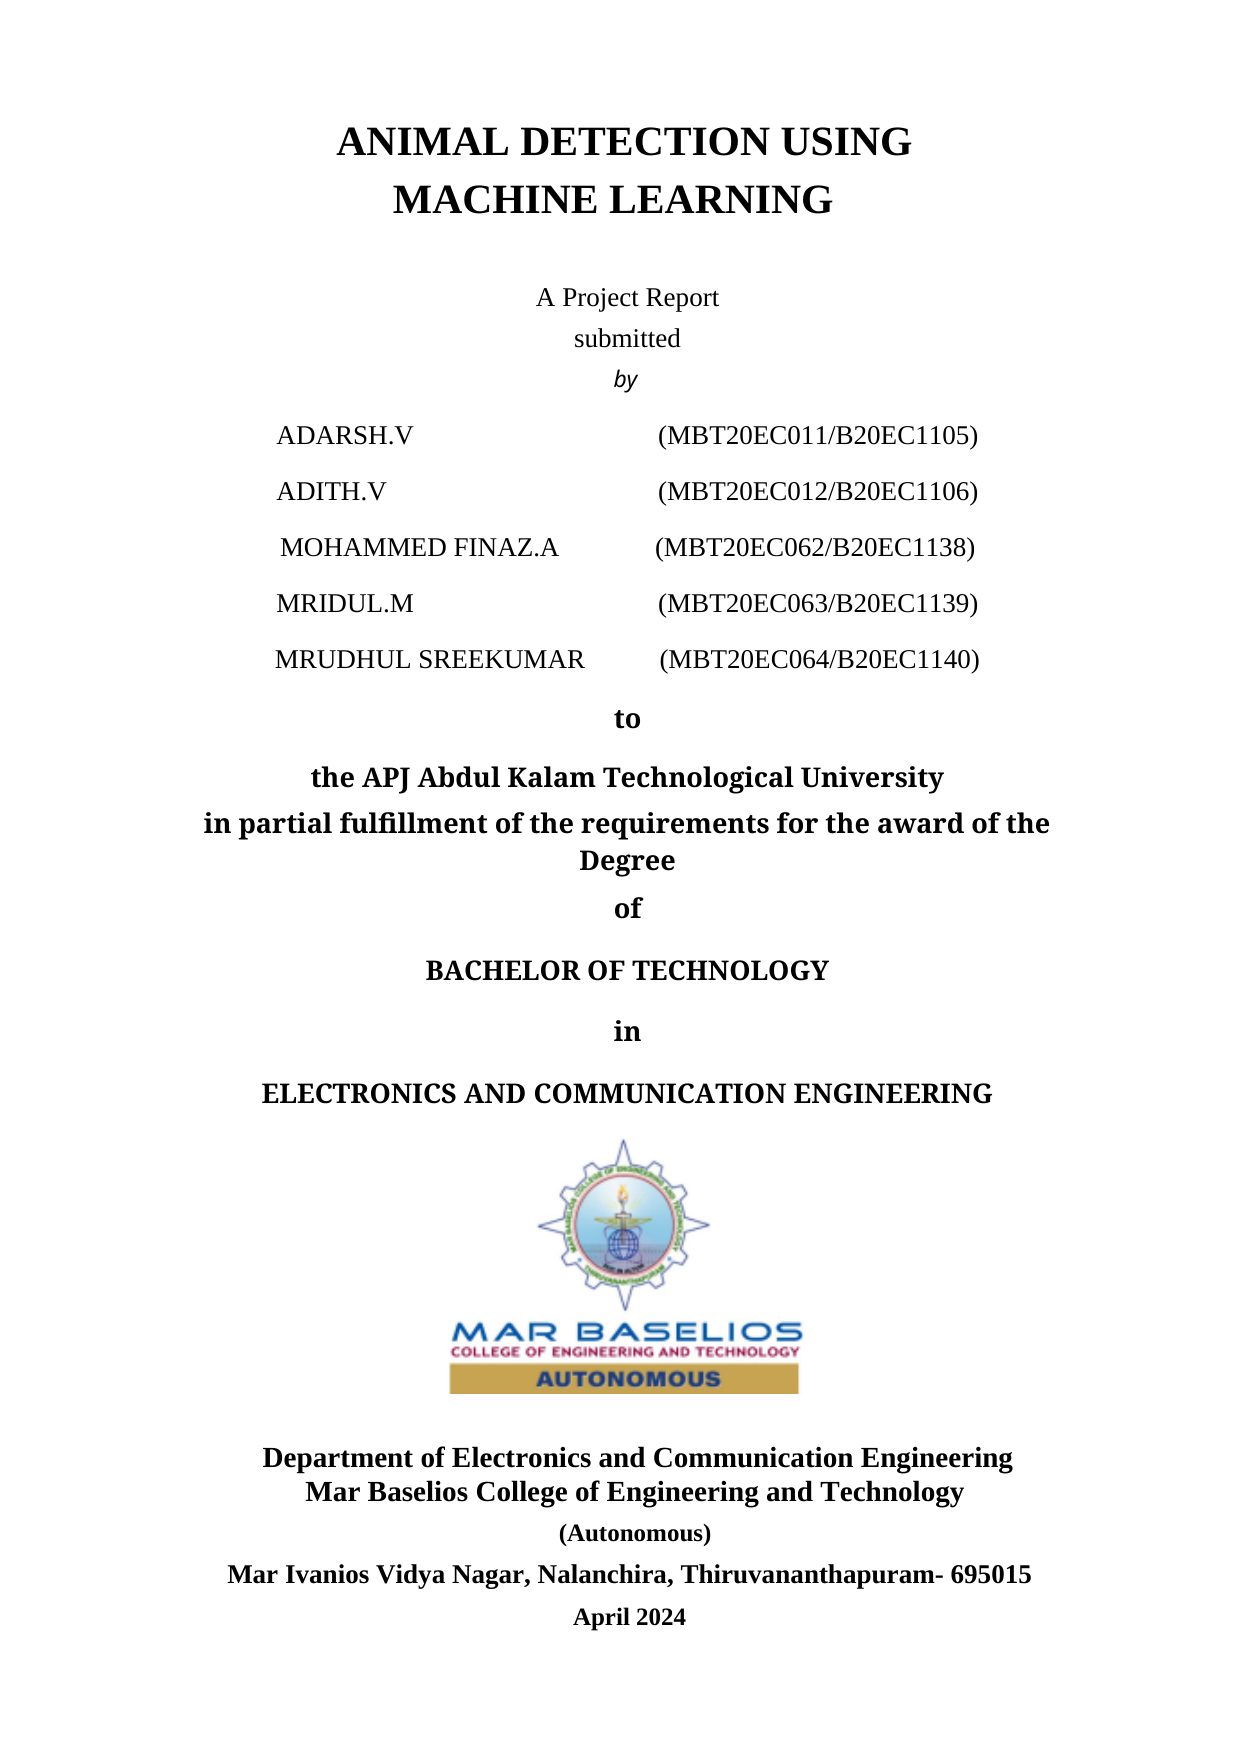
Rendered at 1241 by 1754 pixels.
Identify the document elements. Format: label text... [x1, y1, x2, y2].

text A Project Report [186, 281, 1069, 312]
text Mar Ivanios Vidya Nagar, Nalanchira, Thiruvananthapuram- 695015 [166, 1558, 1093, 1589]
text the APJ Abdul Kalam Technological University [185, 761, 1069, 794]
text BACHELOR OF TECHNOLOGY [175, 951, 1080, 988]
text MRUDHUL SREEKUMAR (MBT20EC064/B20EC1140) [175, 643, 1080, 674]
text by [184, 363, 1069, 394]
text ADARSH.V (MBT20EC011/B20EC1105) [175, 419, 1080, 450]
text ANIMAL DETECTION USING [175, 116, 999, 164]
text Department of Electronics and Communication Engineering [175, 1441, 1134, 1474]
text ADITH.V (MBT20EC012/B20EC1106) [175, 475, 1080, 506]
text submitted [186, 322, 1069, 353]
text in [175, 1013, 1080, 1050]
text MACHINE LEARNING [175, 174, 999, 222]
picture [449, 1136, 806, 1394]
text ELECTRONICS AND COMMUNICATION ENGINEERING [175, 1075, 1080, 1112]
text April 2024 [166, 1602, 1093, 1630]
text in partial fulfillment of the requirements for the award of the Degree [185, 805, 1069, 879]
text MOHAMMED FINAZ.A (MBT20EC062/B20EC1138) [175, 531, 1080, 562]
text to [175, 699, 1080, 736]
text Mar Baselios College of Engineering and Technology (Autonomous) [294, 1474, 976, 1547]
text MRIDUL.M (MBT20EC063/B20EC1139) [175, 587, 1080, 618]
text of [185, 889, 1069, 926]
